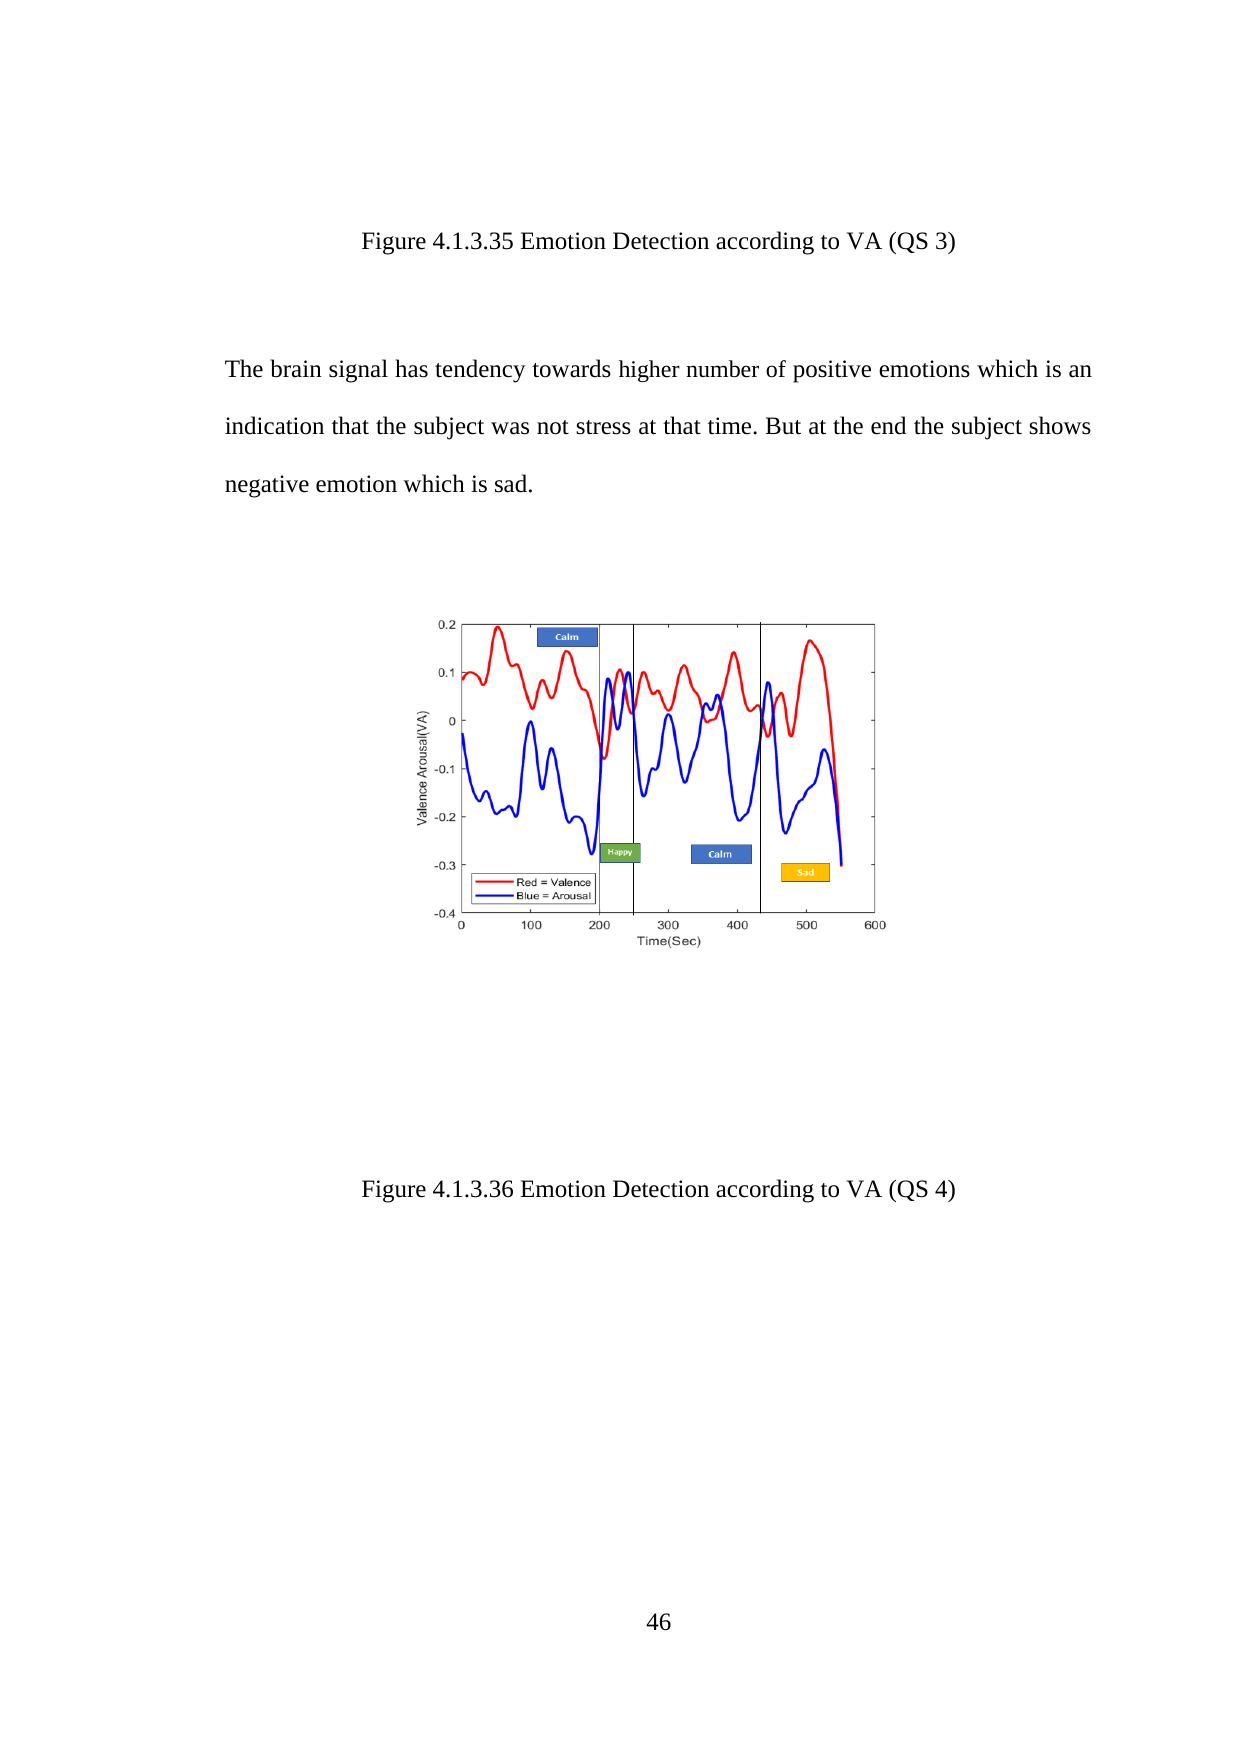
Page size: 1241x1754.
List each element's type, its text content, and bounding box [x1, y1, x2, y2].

picture [171, 531, 1146, 1018]
text The brain signal has tendency towards higher number of positive emotions which is an indication that the subject was not stress at that time. But at the end the subject shows negative emotion which is sad. [224, 354, 1092, 498]
